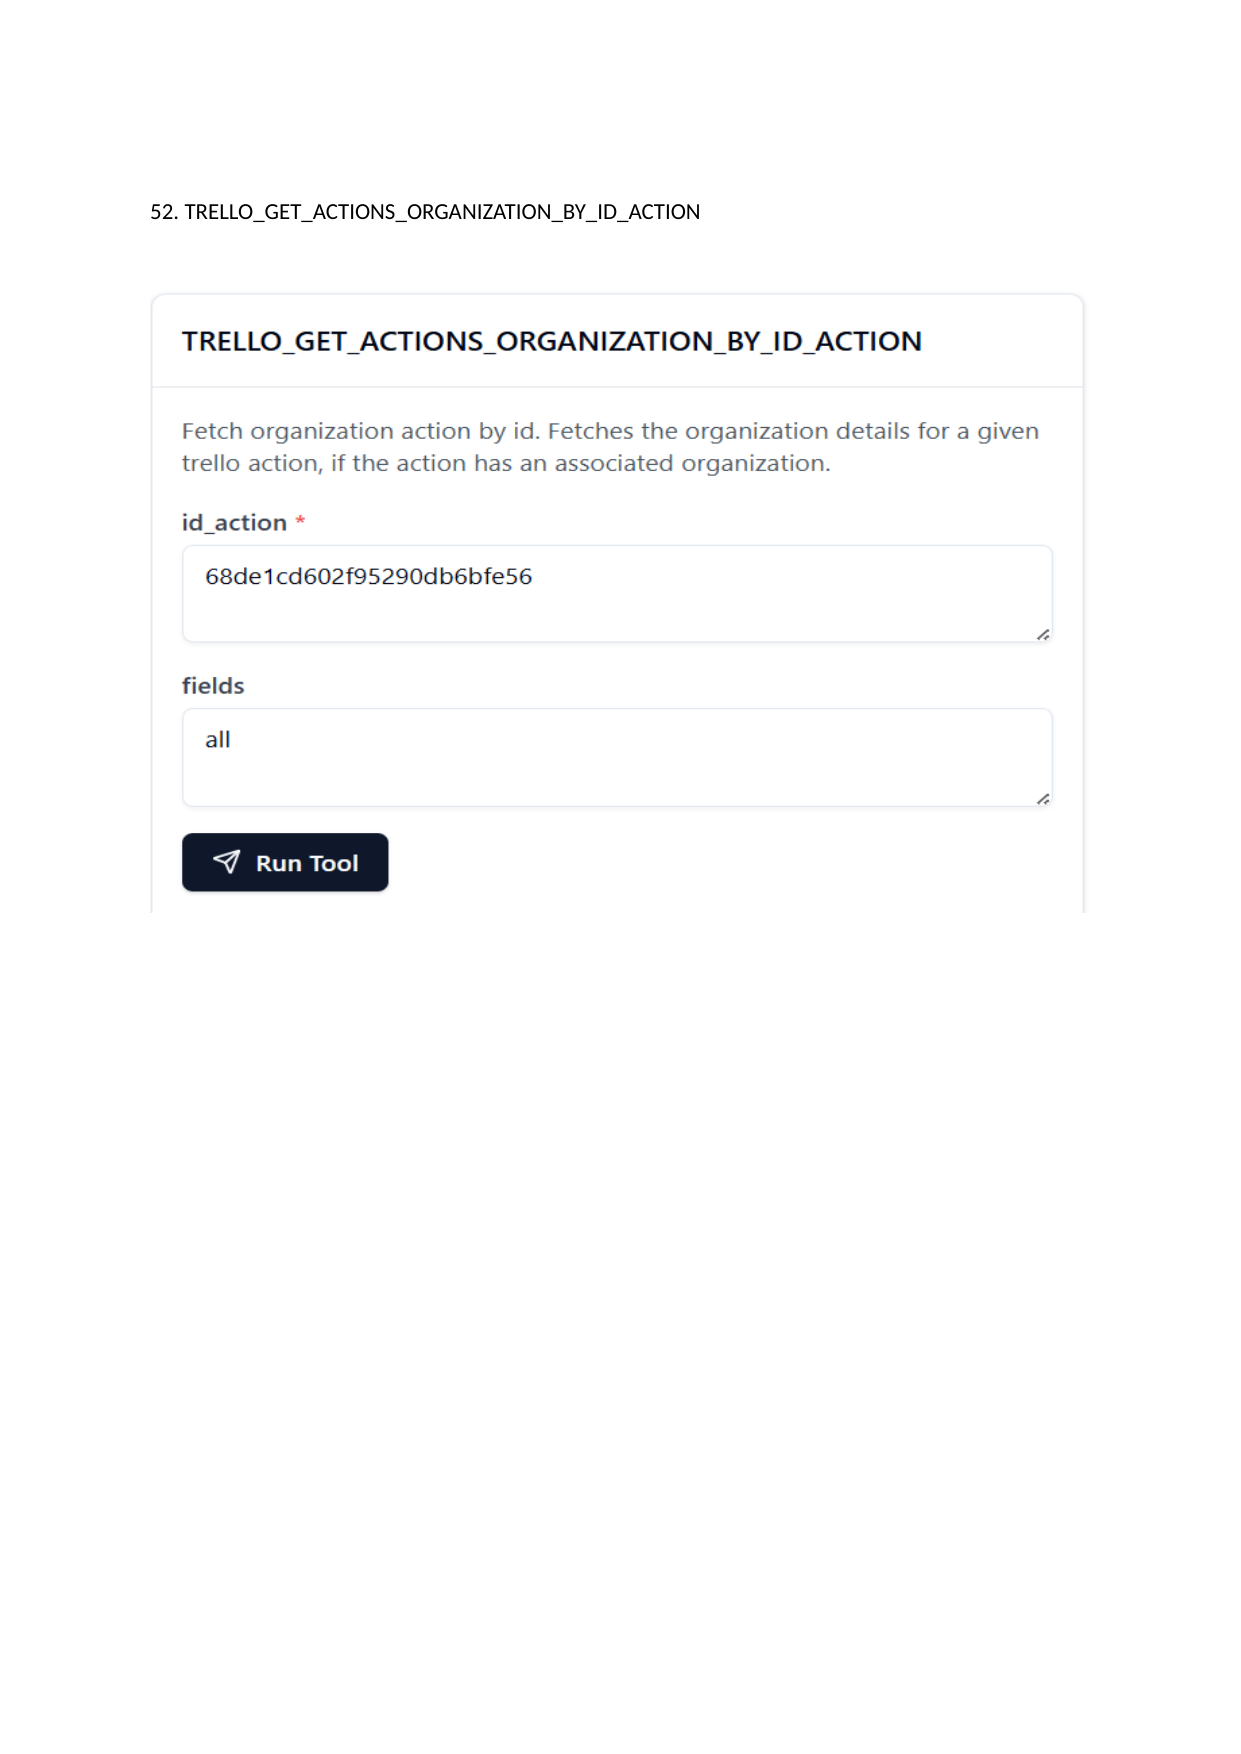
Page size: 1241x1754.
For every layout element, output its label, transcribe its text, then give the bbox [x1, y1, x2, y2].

text 52. TRELLO_GET_ACTIONS_ORGANIZATION_BY_ID_ACTION [150, 197, 1090, 225]
picture [150, 290, 1091, 913]
